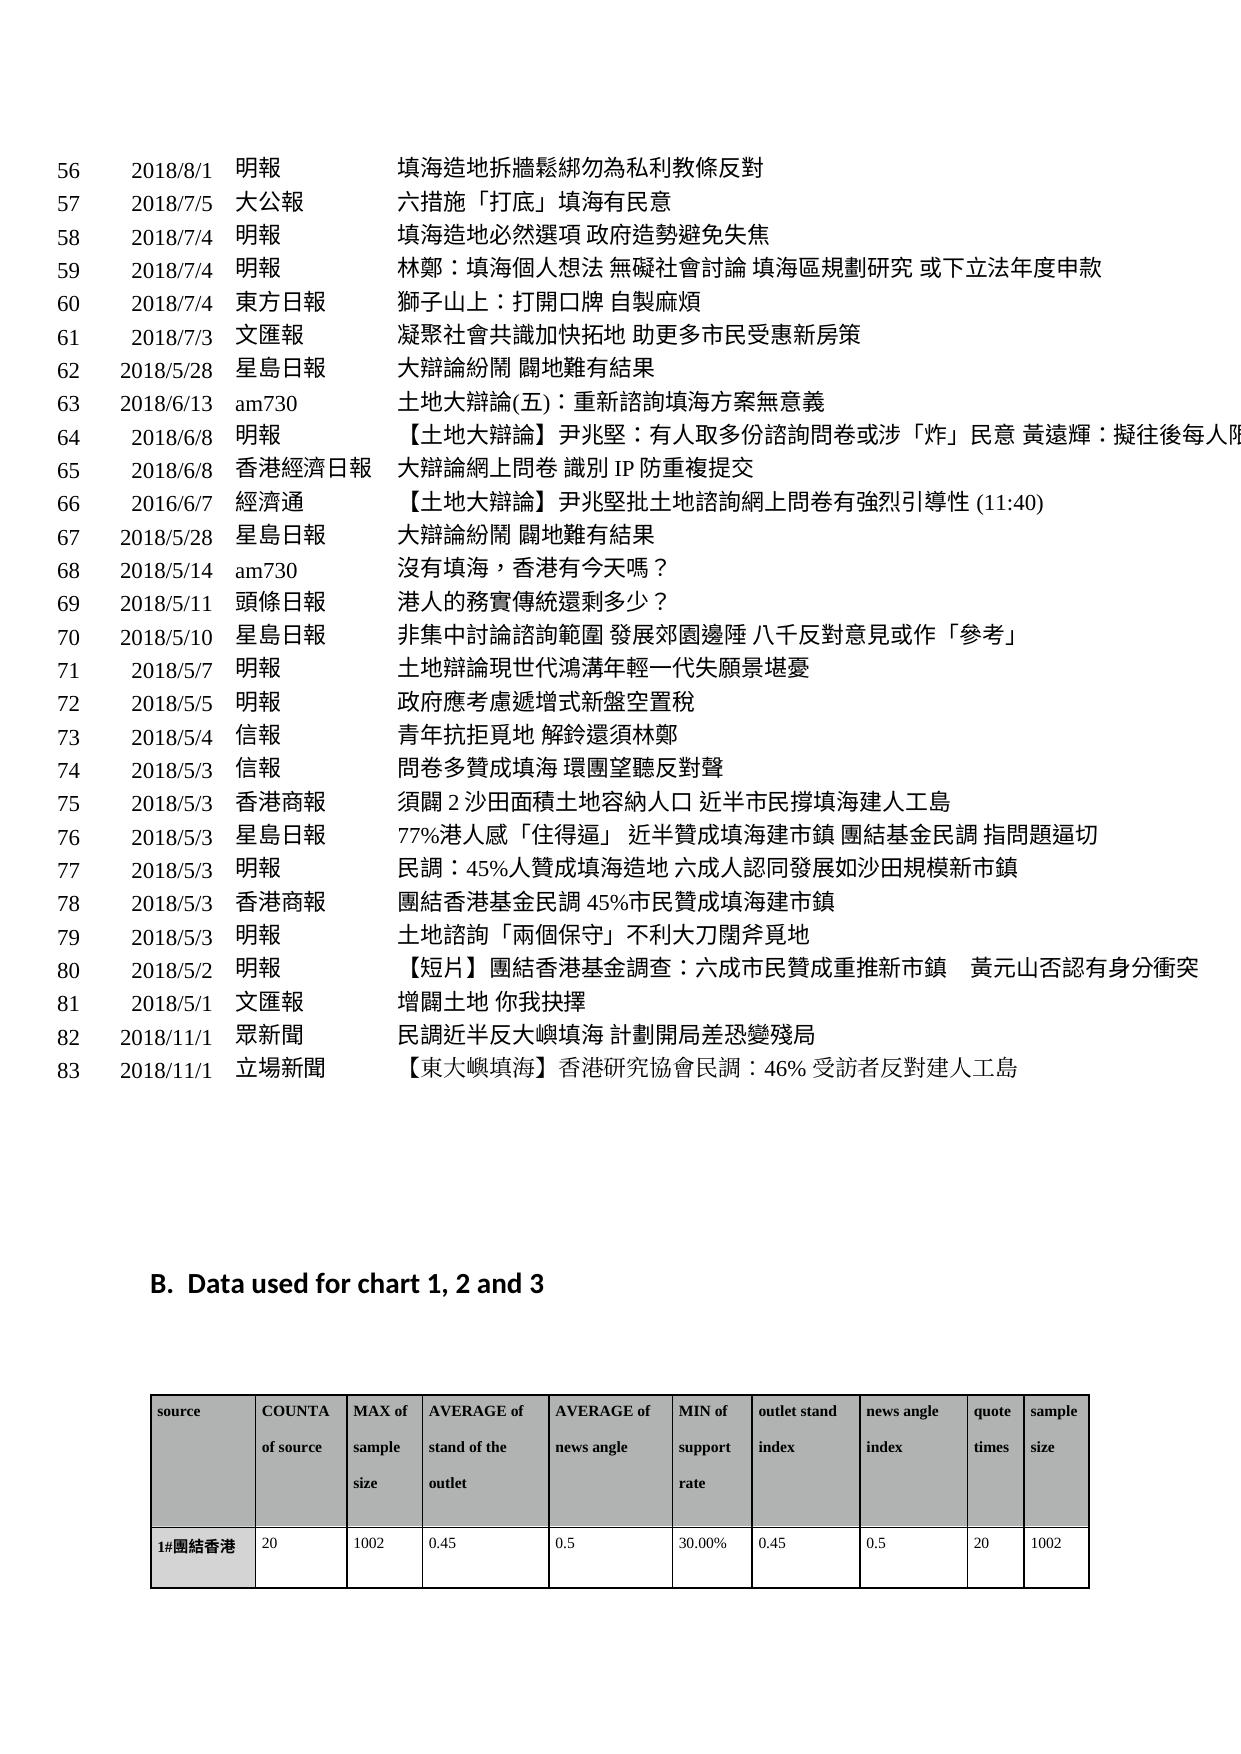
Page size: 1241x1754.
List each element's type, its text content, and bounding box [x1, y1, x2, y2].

table_cell 72 [0, 683, 91, 717]
table_cell 增闢土地 你我抉擇 [386, 983, 1240, 1017]
table_cell 經濟通 [224, 483, 386, 517]
table_cell 80 [0, 950, 91, 983]
table_header MIN of support rate [673, 1396, 751, 1526]
table_cell 75 [0, 783, 91, 817]
table_header sample size [1025, 1396, 1088, 1526]
table_cell 2018/5/3 [91, 783, 224, 817]
table_cell 74 [0, 750, 91, 783]
table_cell 69 [0, 583, 91, 617]
table_cell 2018/5/3 [91, 817, 224, 850]
table_cell 56 [0, 150, 91, 183]
table_cell 2018/6/13 [91, 383, 224, 417]
table_cell 68 [0, 550, 91, 583]
table_cell 文匯報 [224, 317, 386, 350]
table_cell 東方日報 [224, 283, 386, 317]
table_cell 明報 [224, 650, 386, 683]
table_cell 2018/8/1 [91, 150, 224, 183]
table_cell 2018/11/1 [91, 1017, 224, 1050]
table_cell 須闢2沙田面積土地容納人口 近半市民撐填海建人工島 [386, 783, 1240, 817]
table_cell 2018/11/1 [91, 1050, 224, 1083]
table_cell 2018/5/3 [91, 850, 224, 883]
table_cell 60 [0, 283, 91, 317]
table_cell 民調近半反大嶼填海 計劃開局差恐變殘局 [386, 1017, 1240, 1050]
table_cell 0.45 [753, 1528, 859, 1587]
table_cell 20 [968, 1528, 1023, 1587]
table_header AVERAGE of news angle [550, 1396, 672, 1526]
table_cell 香港經濟日報 [224, 450, 386, 483]
table_cell 1002 [1025, 1528, 1088, 1587]
table_cell 30.00% [673, 1528, 751, 1587]
table_cell 66 [0, 483, 91, 517]
table_cell 立場新聞 [224, 1050, 386, 1083]
table_cell 香港商報 [224, 883, 386, 917]
table_cell 77 [0, 850, 91, 883]
table_cell 2018/5/4 [91, 717, 224, 750]
table_cell am730 [224, 550, 386, 583]
table_cell 58 [0, 217, 91, 250]
table_cell 明報 [224, 217, 386, 250]
table_cell 2018/7/4 [91, 250, 224, 283]
table_cell 信報 [224, 717, 386, 750]
table_cell 2018/5/10 [91, 617, 224, 650]
table_cell 20 [256, 1528, 346, 1587]
table_cell 六措施「打底」填海有民意 [386, 183, 1240, 217]
table_header AVERAGE of stand of the outlet [423, 1396, 548, 1526]
table_cell 82 [0, 1017, 91, 1050]
table_cell 59 [0, 250, 91, 283]
table_cell 非集中討論諮詢範圍 發展郊園邊陲 八千反對意見或作「參考」 [386, 617, 1240, 650]
table_cell 【土地大辯論】尹兆堅：有人取多份諮詢問卷或涉「炸」民意 黃遠輝：擬往後每人限取一兩份 [386, 417, 1240, 450]
table_header outlet stand index [753, 1396, 859, 1526]
table_cell 63 [0, 383, 91, 417]
table_cell 頭條日報 [224, 583, 386, 617]
table_cell 政府應考慮遞增式新盤空置稅 [386, 683, 1240, 717]
table_cell 2018/5/5 [91, 683, 224, 717]
table_cell 星島日報 [224, 817, 386, 850]
table_cell 問卷多贊成填海 環團望聽反對聲 [386, 750, 1240, 783]
table_cell 明報 [224, 250, 386, 283]
table_cell 2018/5/2 [91, 950, 224, 983]
table_cell 凝聚社會共識加快拓地 助更多市民受惠新房策 [386, 317, 1240, 350]
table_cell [152, 1528, 255, 1587]
table_cell 香港商報 [224, 783, 386, 817]
table_cell 2018/5/3 [91, 883, 224, 917]
table_cell 81 [0, 983, 91, 1017]
table_header source [152, 1396, 255, 1526]
table_cell 眾新聞 [224, 1017, 386, 1050]
table_cell 港人的務實傳統還剩多少？ [386, 583, 1240, 617]
table_header COUNTA of source [256, 1396, 346, 1526]
table_cell 2016/6/7 [91, 483, 224, 517]
table_cell 信報 [224, 750, 386, 783]
table_cell 78 [0, 883, 91, 917]
table_cell 星島日報 [224, 517, 386, 550]
table_cell 星島日報 [224, 350, 386, 383]
table_cell 大公報 [224, 183, 386, 217]
table_cell 【東大嶼填海】香港研究協會民調：46% 受訪者反對建人工島 [386, 1050, 1240, 1083]
table_cell 明報 [224, 150, 386, 183]
table_cell 79 [0, 917, 91, 950]
table_cell 2018/5/3 [91, 917, 224, 950]
table_cell 0.45 [423, 1528, 548, 1587]
table_cell 77%港人感「住得逼」 近半贊成填海建市鎮 團結基金民調 指問題逼切 [386, 817, 1240, 850]
table_cell 明報 [224, 683, 386, 717]
table_cell am730 [224, 383, 386, 417]
table_cell 大辯論網上問卷 識別IP防重複提交 [386, 450, 1240, 483]
table_cell 71 [0, 650, 91, 683]
table_cell 【土地大辯論】尹兆堅批土地諮詢網上問卷有強烈引導性 (11:40) [386, 483, 1240, 517]
table_cell 青年抗拒覓地 解鈴還須林鄭 [386, 717, 1240, 750]
table_cell 填海造地必然選項 政府造勢避免失焦 [386, 217, 1240, 250]
table_cell 57 [0, 183, 91, 217]
table_cell 2018/5/28 [91, 350, 224, 383]
table_cell 大辯論紛鬧 闢地難有結果 [386, 517, 1240, 550]
table_cell 62 [0, 350, 91, 383]
table_cell 沒有填海，香港有今天嗎？ [386, 550, 1240, 583]
list Data used for chart 1, 2 and 3 [150, 1265, 1090, 1301]
table_cell 73 [0, 717, 91, 750]
table_cell 70 [0, 617, 91, 650]
table_cell 61 [0, 317, 91, 350]
table_cell 林鄭：填海個人想法 無礙社會討論 填海區規劃研究 或下立法年度申款 [386, 250, 1240, 283]
table_cell 星島日報 [224, 617, 386, 650]
table_cell 填海造地拆牆鬆綁勿為私利教條反對 [386, 150, 1240, 183]
table_cell 2018/5/7 [91, 650, 224, 683]
table_cell 明報 [224, 850, 386, 883]
table_cell 1002 [348, 1528, 422, 1587]
table_cell 明報 [224, 417, 386, 450]
table_cell 土地辯論現世代鴻溝年輕一代失願景堪憂 [386, 650, 1240, 683]
table_cell 2018/5/1 [91, 983, 224, 1017]
table_cell 明報 [224, 917, 386, 950]
table_cell 2018/7/5 [91, 183, 224, 217]
table_cell 2018/5/14 [91, 550, 224, 583]
table_header quote times [968, 1396, 1023, 1526]
table_cell 民調：45%人贊成填海造地 六成人認同發展如沙田規模新市鎮 [386, 850, 1240, 883]
table_cell 獅子山上：打開口牌 自製麻煩 [386, 283, 1240, 317]
table_cell 83 [0, 1050, 91, 1083]
table_cell 團結香港基金民調 45%市民贊成填海建市鎮 [386, 883, 1240, 917]
table_cell 明報 [224, 950, 386, 983]
table_cell 2018/6/8 [91, 417, 224, 450]
table_cell 65 [0, 450, 91, 483]
table_cell 2018/5/11 [91, 583, 224, 617]
table_cell 土地大辯論(五)：重新諮詢填海方案無意義 [386, 383, 1240, 417]
table_cell 64 [0, 417, 91, 450]
table_cell 【短片】團結香港基金調查：六成市民贊成重推新市鎮 黃元山否認有身分衝突 [386, 950, 1240, 983]
table_cell 76 [0, 817, 91, 850]
table_cell 文匯報 [224, 983, 386, 1017]
table_cell 大辯論紛鬧 闢地難有結果 [386, 350, 1240, 383]
table_cell 2018/5/28 [91, 517, 224, 550]
table_header news angle index [861, 1396, 967, 1526]
table_cell 0.5 [550, 1528, 672, 1587]
table_cell 2018/7/3 [91, 317, 224, 350]
table_cell 2018/7/4 [91, 283, 224, 317]
table_cell 67 [0, 517, 91, 550]
table_cell 2018/5/3 [91, 750, 224, 783]
table_header MAX of sample size [348, 1396, 422, 1526]
table_cell 土地諮詢「兩個保守」不利大刀闊斧覓地 [386, 917, 1240, 950]
table_cell 2018/7/4 [91, 217, 224, 250]
table_cell 0.5 [861, 1528, 967, 1587]
table_cell 2018/6/8 [91, 450, 224, 483]
